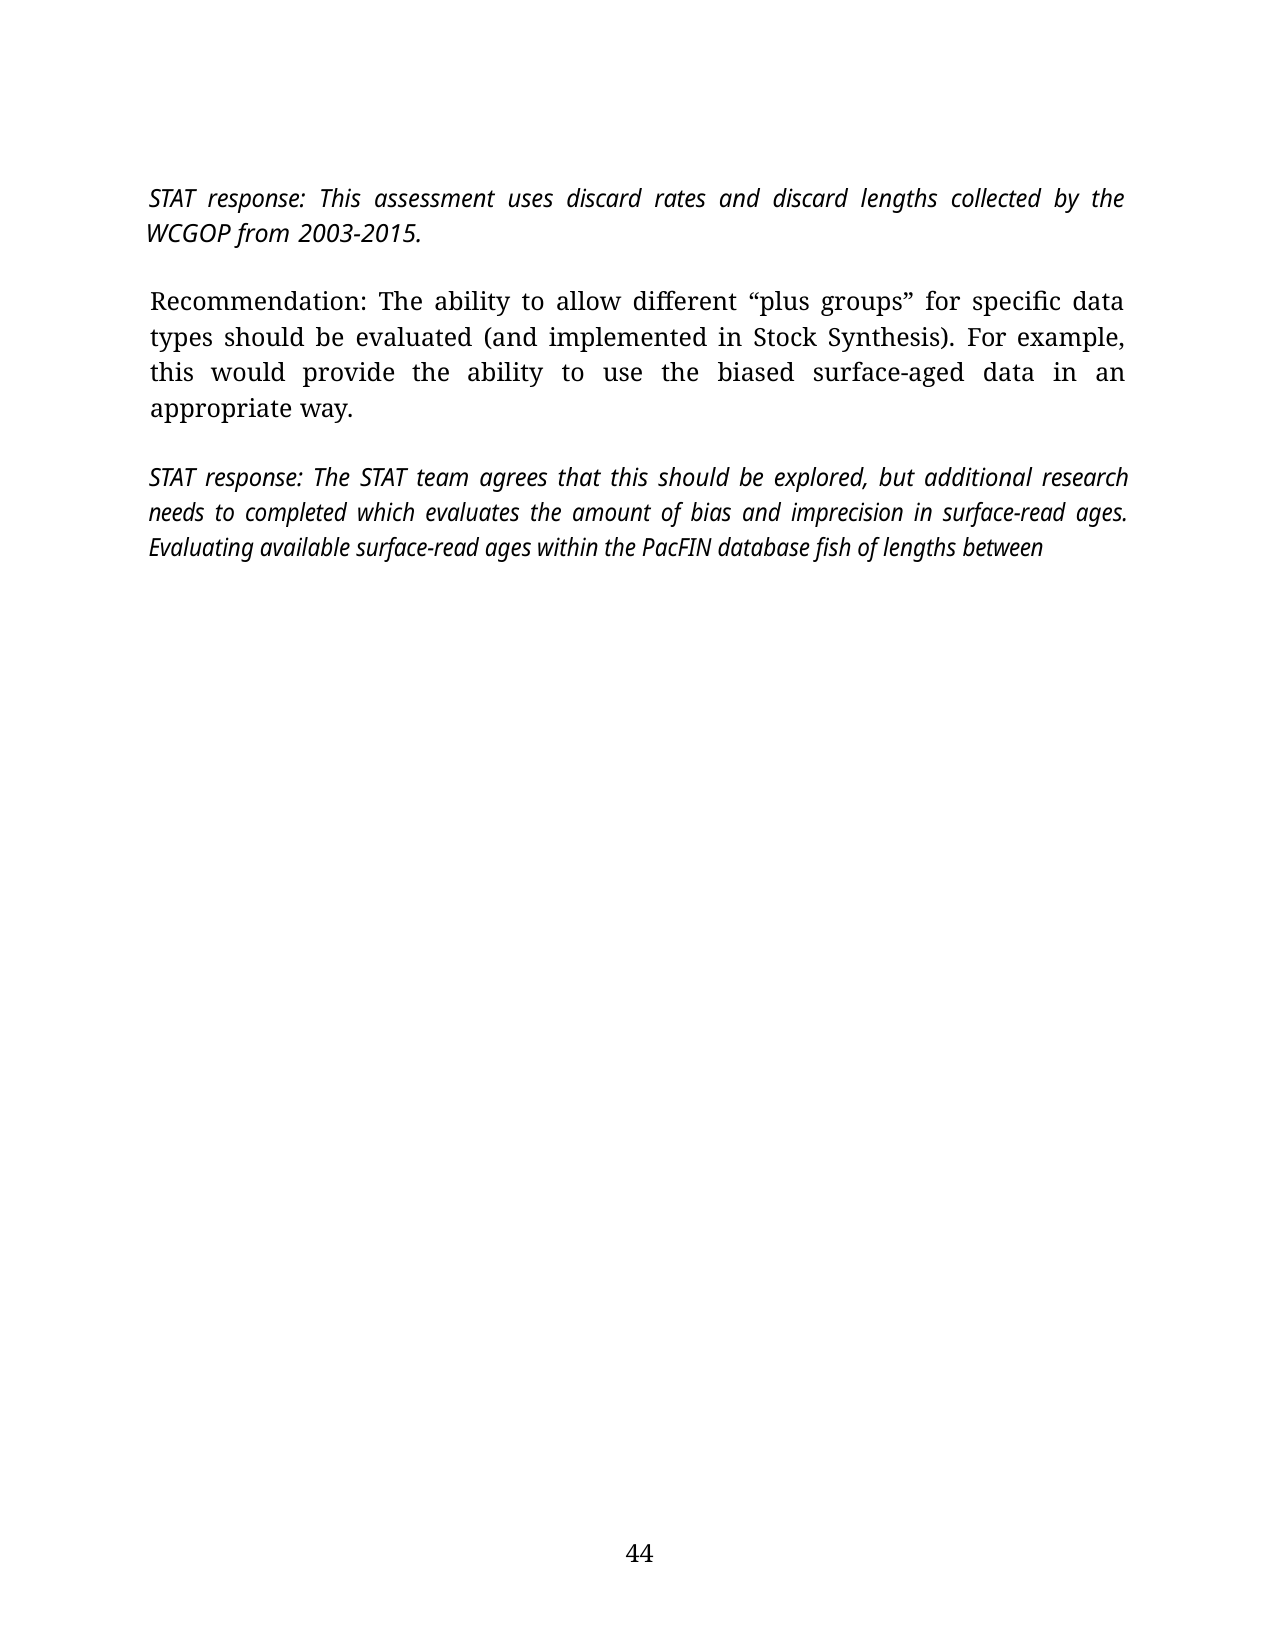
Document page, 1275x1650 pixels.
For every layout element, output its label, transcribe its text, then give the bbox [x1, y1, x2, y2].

text STAT response: This assessment uses discard rates and discard lengths collected by the WCGOP from 2003-2015. [145, 181, 1125, 249]
text Recommendation: The ability to allow different “plus groups” for specific data types should be evaluated (and implemented in Stock Synthesis). For example, this would provide the ability to use the biased surface-aged data in an appropriate way. [150, 283, 1125, 425]
text STAT response: The STAT team agrees that this should be explored, but additional research needs to completed which evaluates the amount of bias and imprecision in surface-read ages. Evaluating available surface-read ages within the PacFIN database fish of lengths between [148, 459, 1129, 563]
